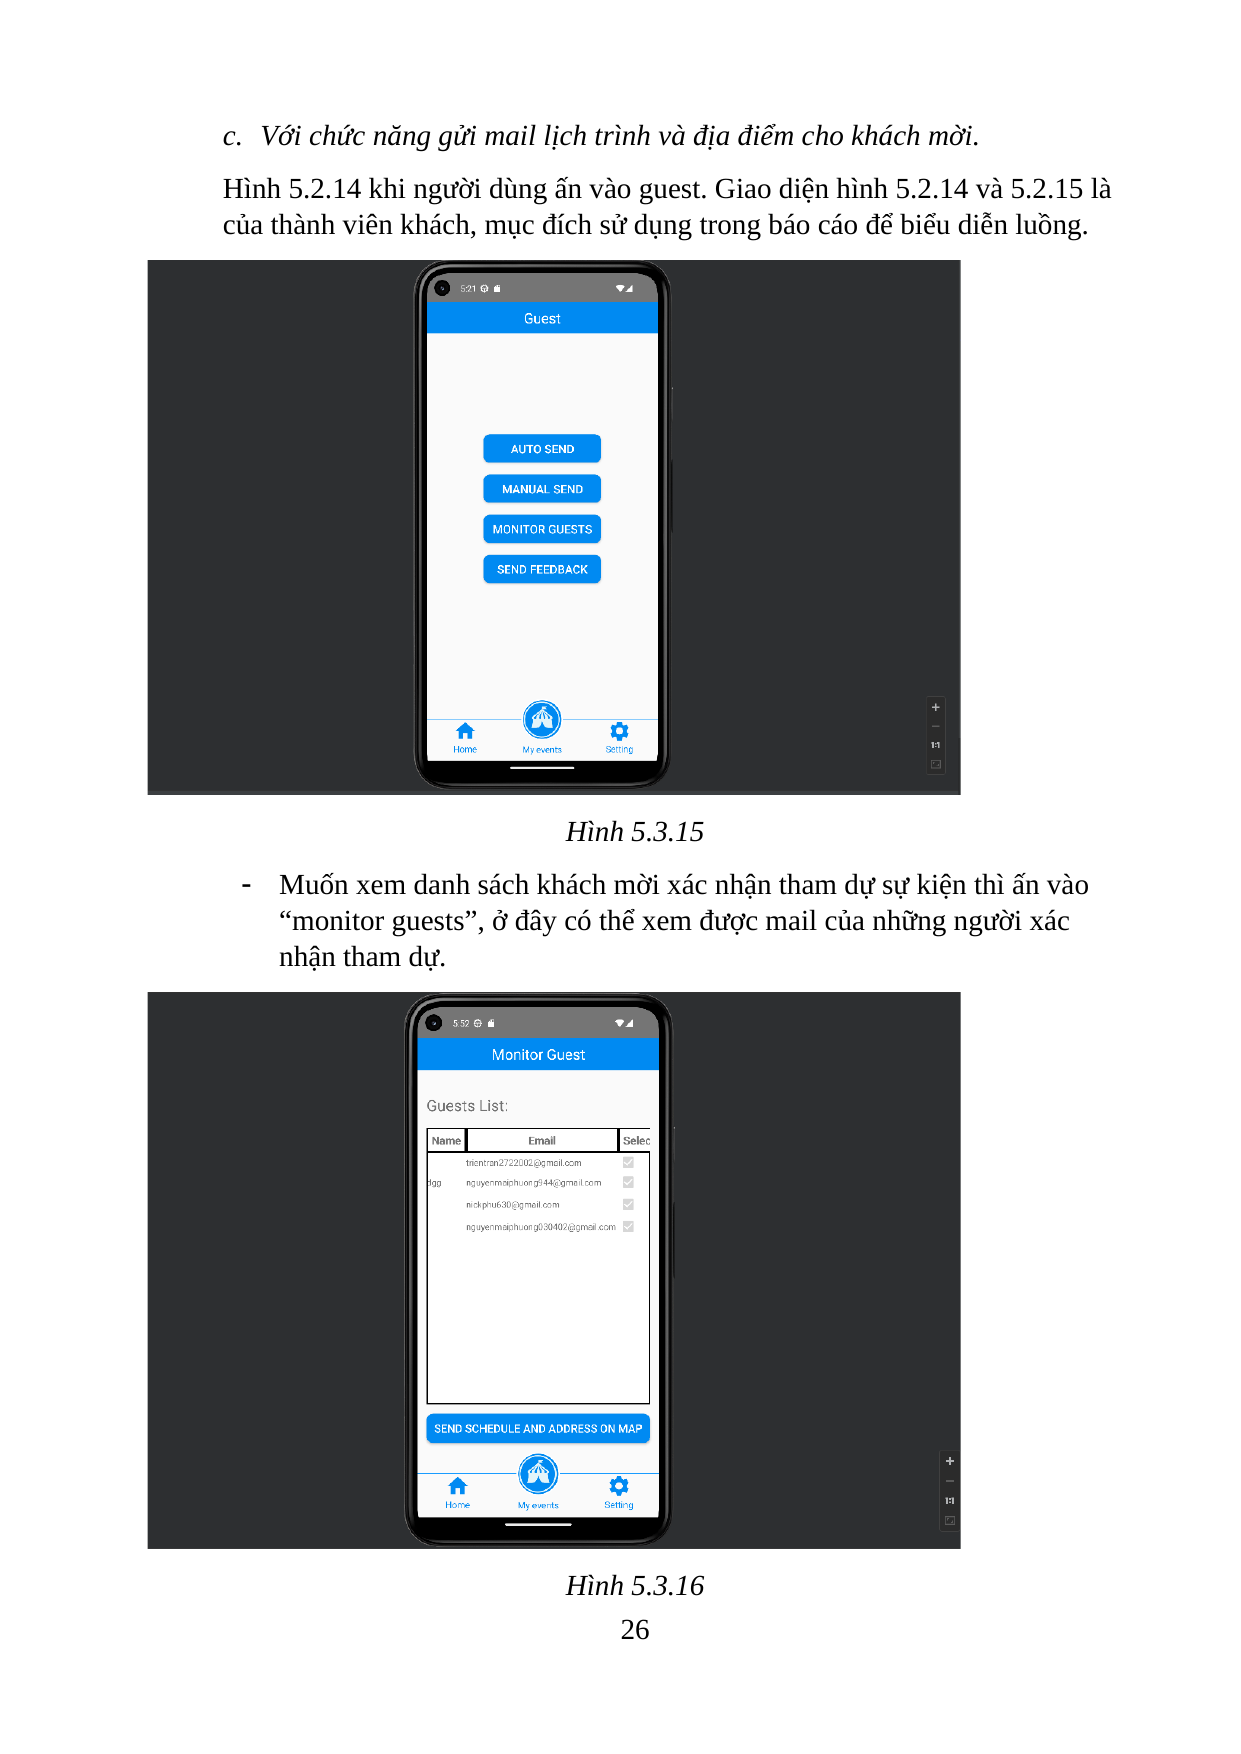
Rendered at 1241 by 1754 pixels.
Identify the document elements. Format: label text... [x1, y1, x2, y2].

text Hình 5.3.15 [148, 814, 1122, 847]
text Hình 5.3.16 [148, 1568, 1122, 1602]
picture [147, 992, 961, 1549]
list Với chức năng gửi mail lịch trình và địa điểm cho khách mời. [223, 118, 1122, 152]
picture [147, 260, 961, 795]
text Hình 5.2.14 khi người dùng ấn vào guest. Giao diện hình 5.2.14 và 5.2.15 là của thành viên khách, mục đích sử dụng trong báo cáo để biểu diễn luồng. [223, 171, 1122, 241]
list Muốn xem danh sách khách mời xác nhận tham dự sự kiện thì ấn vào “monitor guests”, ở đây có thể xem được mail của những người xác nhận tham dự. [241, 867, 1122, 973]
